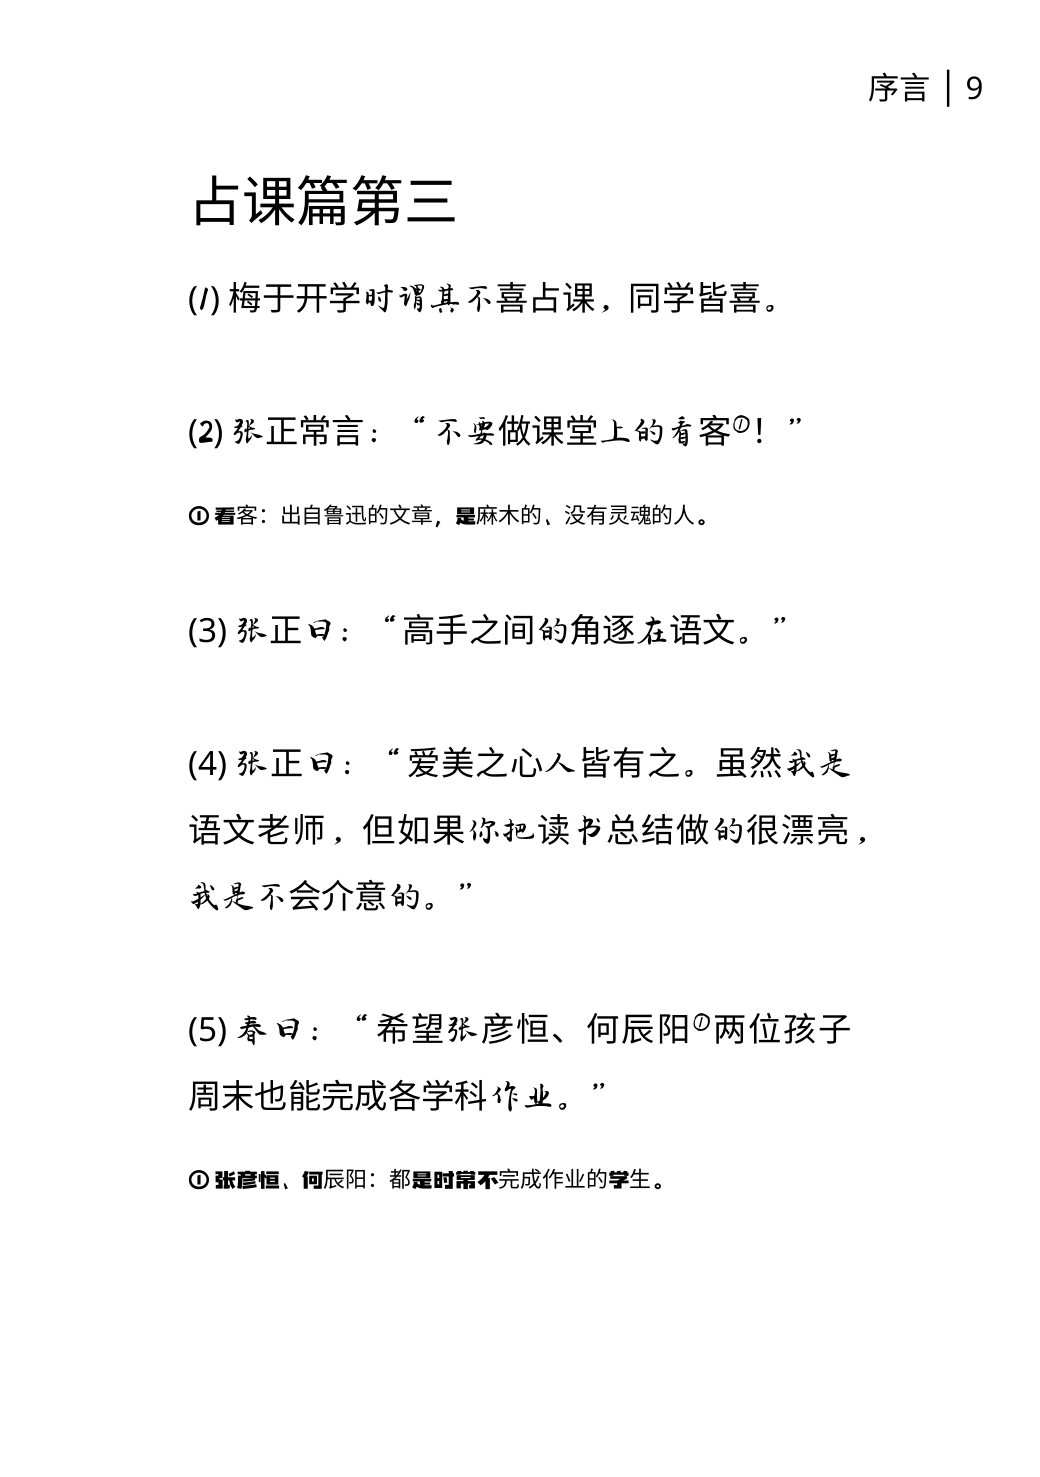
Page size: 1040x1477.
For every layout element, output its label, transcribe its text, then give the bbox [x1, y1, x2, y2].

list 春曰：“希望张彦恒、何辰阳①两位孩子周末也能完成各学科作业。” [188, 997, 852, 1130]
list 梅于开学时谓其不喜占课，同学皆喜。 [188, 266, 852, 333]
text 占课篇第三 [188, 166, 852, 233]
list 张正常言：“不要做课堂上的看客①！” [188, 399, 852, 466]
text ①张彦恒、何辰阳：都是时常不完成作业的学生。 [188, 1163, 852, 1197]
list 张正曰：“高手之间的角逐在语文。” [188, 599, 852, 665]
text ①看客：出自鲁迅的文章，是麻木的、没有灵魂的人。 [188, 499, 852, 532]
list 张正曰：“爱美之心人皆有之。虽然我是语文老师，但如果你把读书总结做的很漂亮，我是不会介意的。” [188, 732, 852, 931]
